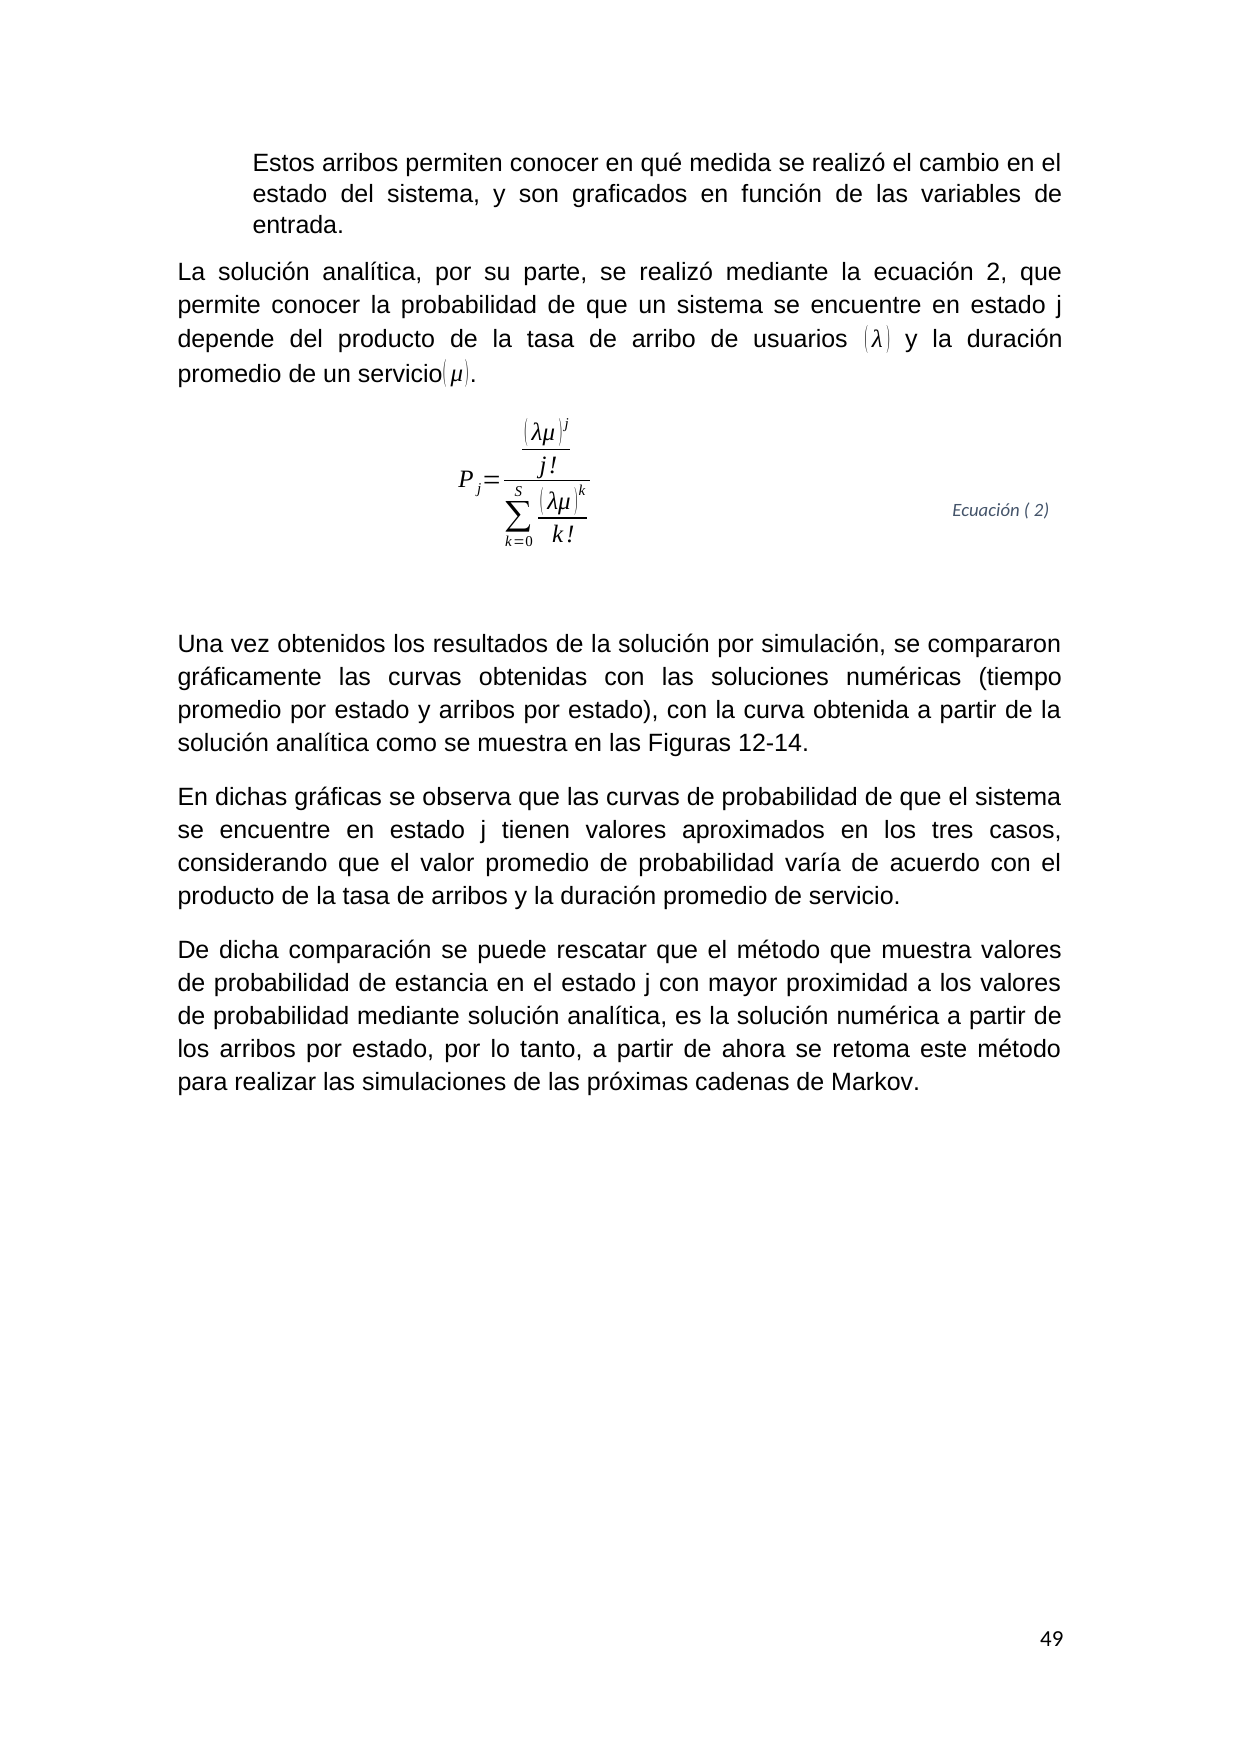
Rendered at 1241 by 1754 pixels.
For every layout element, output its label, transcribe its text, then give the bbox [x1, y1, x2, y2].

list Estos arribos permiten conocer en qué medida se realizó el cambio en el estado del sistema, y son graficados en función de las variables de entrada. [252, 148, 1063, 238]
text La solución analítica, por su parte, se realizó mediante la ecuación 2, que permite conocer la probabilidad de que un sistema se encuentre en estado j depende del producto de la tasa de arribo de usuarios y la duración promedio de un servicio. [177, 257, 1063, 389]
table_header [177, 414, 871, 629]
text De dicha comparación se puede rescatar que el método que muestra valores de probabilidad de estancia en el estado j con mayor proximidad a los valores de probabilidad mediante solución analítica, es la solución numérica a partir de los arribos por estado, por lo tanto, a partir de ahora se retoma este método para realizar las simulaciones de las próximas cadenas de Markov. [177, 935, 1063, 1096]
text Una vez obtenidos los resultados de la solución por simulación, se compararon gráficamente las curvas obtenidas con las soluciones numéricas (tiempo promedio por estado y arribos por estado), con la curva obtenida a partir de la solución analítica como se muestra en las Figuras 12-14. [177, 629, 1063, 757]
text En dichas gráficas se observa que las curvas de probabilidad de que el sistema se encuentre en estado j tienen valores aproximados en los tres casos, considerando que el valor promedio de probabilidad varía de acuerdo con el producto de la tasa de arribos y la duración promedio de servicio. [177, 782, 1063, 910]
